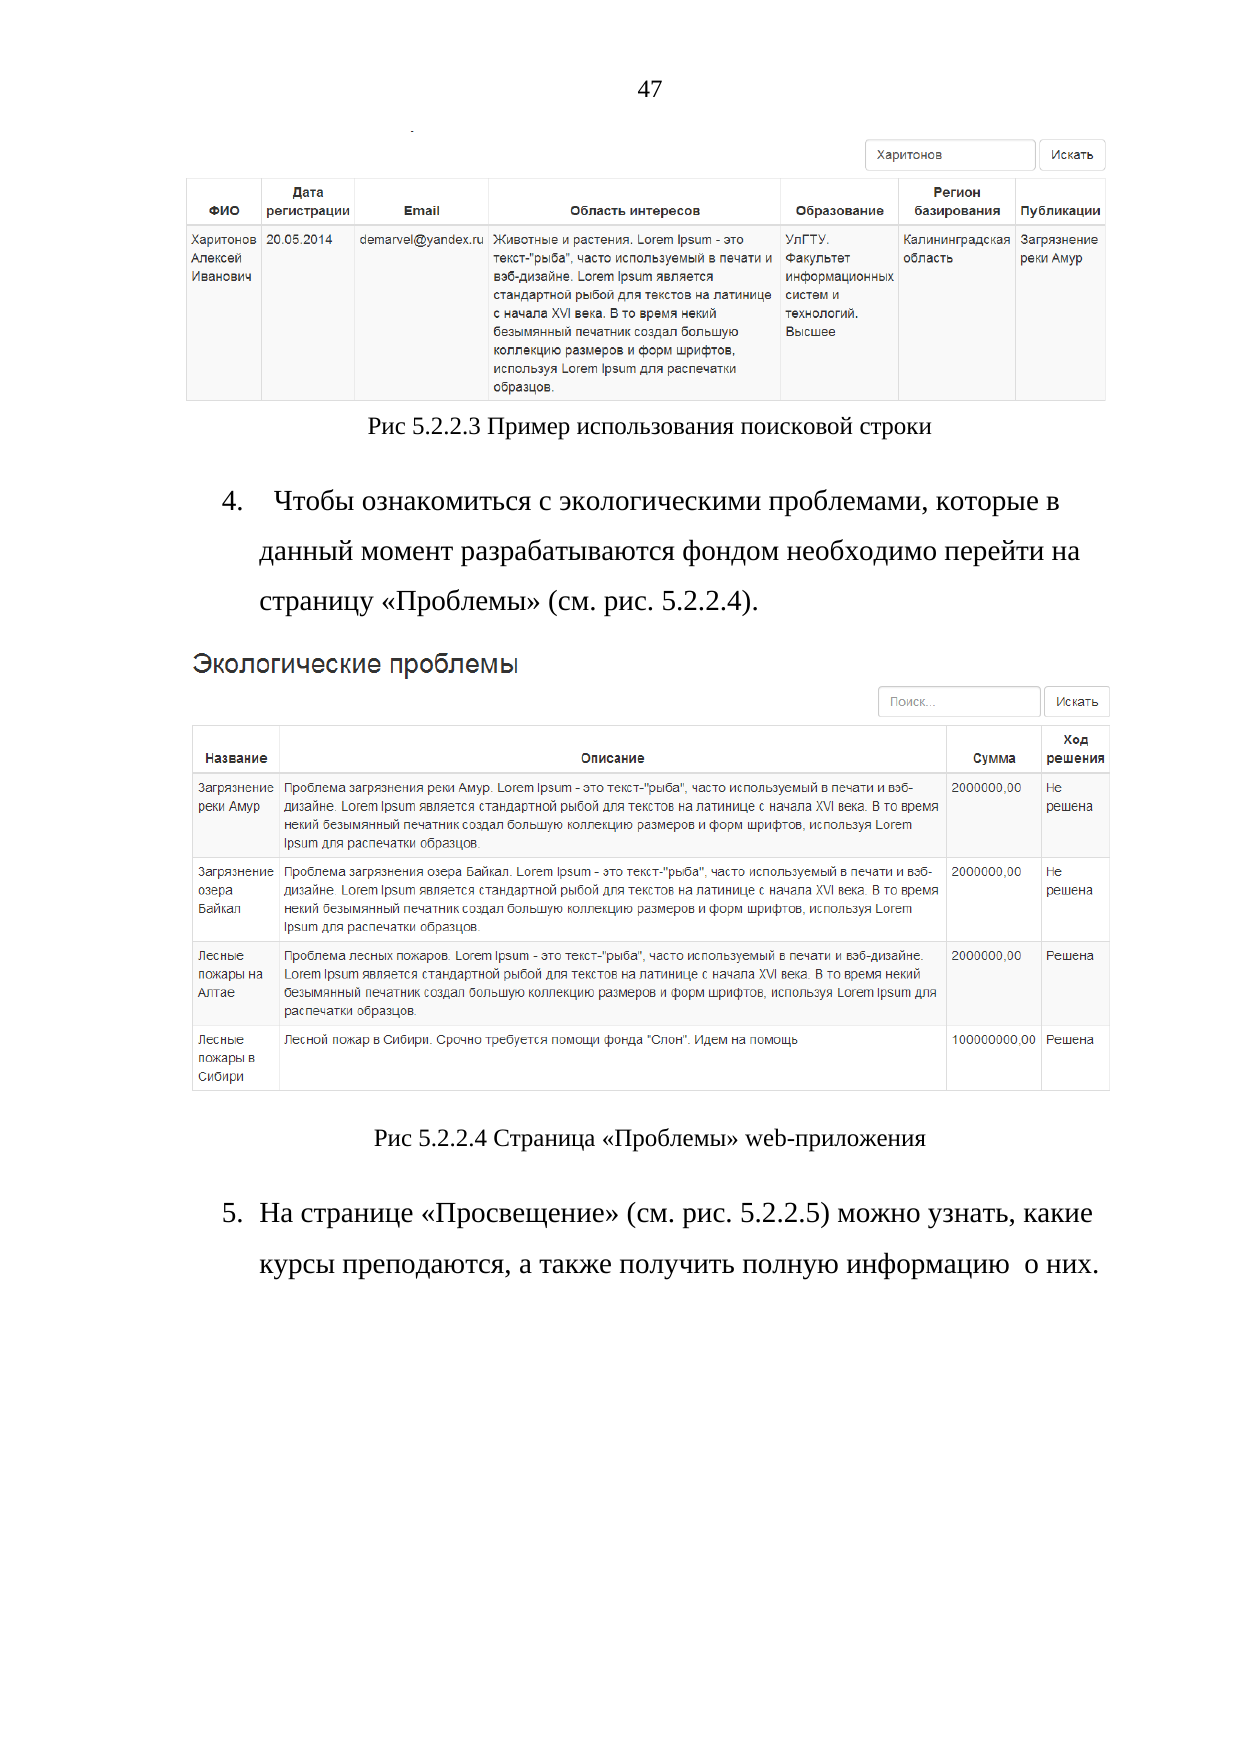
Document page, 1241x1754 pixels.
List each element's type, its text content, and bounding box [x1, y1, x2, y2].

list Чтобы ознакомиться с экологическими проблемами, которые в данный момент разрабатываются фондом необходимо перейти на страницу «Проблемы» (см. рис. 5.2.2.4). [222, 483, 1152, 617]
list На странице «Просвещение» (см. рис. 5.2.2.5) можно узнать, какие курсы преподаются, а также получить полную информацию о них. [222, 1195, 1152, 1279]
picture [182, 131, 1117, 411]
picture [179, 633, 1121, 1109]
subtitle Рис 5.2.2.4 Страница «Проблемы» web-приложения [148, 1123, 1152, 1152]
subtitle Рис 5.2.2.3 Пример использования поисковой строки [148, 411, 1152, 440]
